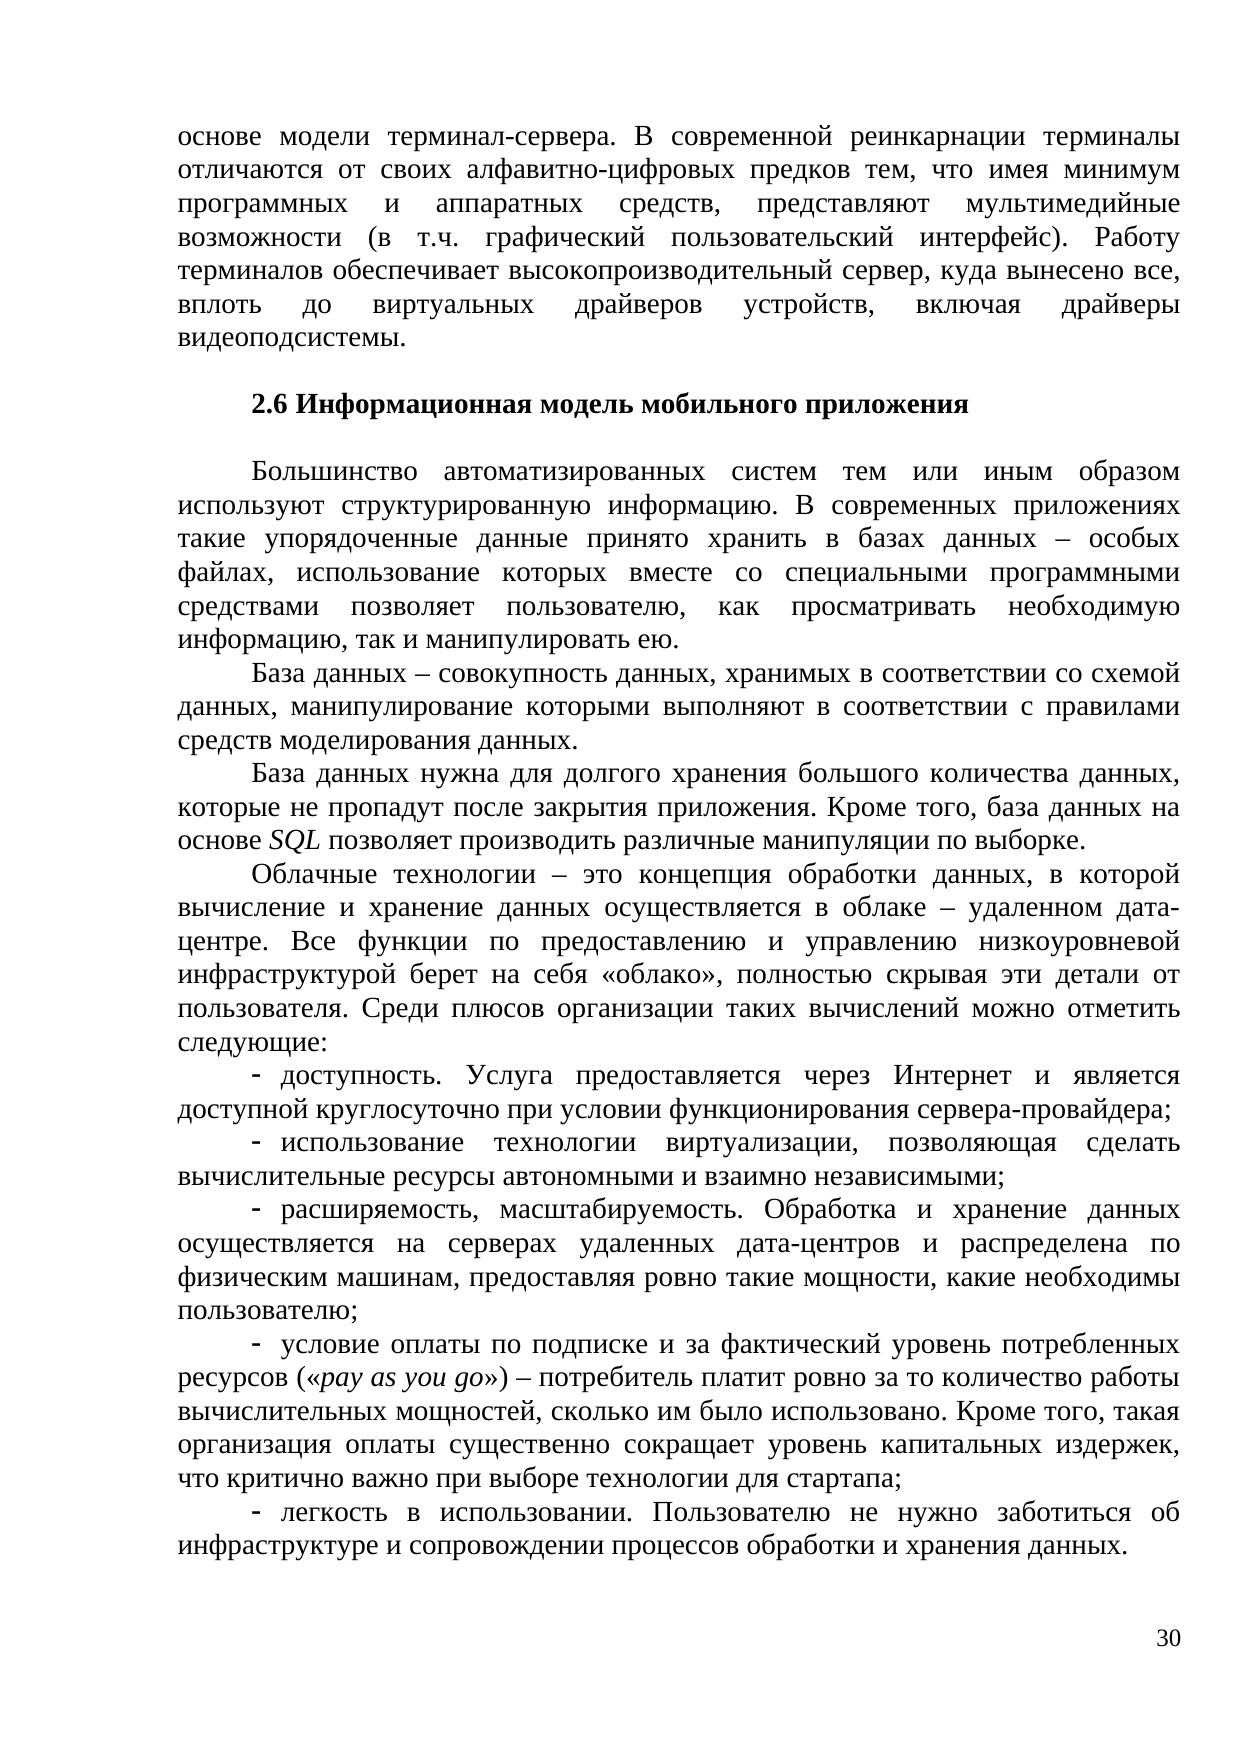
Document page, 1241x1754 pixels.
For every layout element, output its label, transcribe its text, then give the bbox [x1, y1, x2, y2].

text Облачные технологии – это концепция обработки данных, в которой вычисление и хранение данных осуществляется в облаке – удаленном дата-центре. Все функции по предоставлению и управлению низкоуровневой инфраструктурой берет на себя «облако», полностью скрывая эти детали от пользователя. Среди плюсов организации таких вычислений можно отметить следующие: [177, 856, 1181, 1057]
list доступность. Услуга предоставляется через Интернет и является доступной круглосуточно при условии функционирования сервера-провайдера; [177, 1057, 1181, 1124]
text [177, 118, 1181, 353]
list легкость в использовании. Пользователю не нужно заботиться об инфраструктуре и сопровождении процессов обработки и хранения данных. [177, 1494, 1181, 1561]
subtitle Информационная модель мобильного приложения [177, 386, 1181, 420]
text Большинство автоматизированных систем тем или иным образом используют структурированную информацию. В современных приложениях такие упорядоченные данные принято хранить в базах данных – особых файлах, использование которых вместе со специальными программными средствами позволяет пользователю, как просматривать необходимую информацию, так и манипулировать ею. [177, 453, 1181, 655]
list условие оплаты по подписке и за фактический уровень потребленных ресурсов («pay as you go») – потребитель платит ровно за то количество работы вычислительных мощностей, сколько им было использовано. Кроме того, такая организация оплаты существенно сокращает уровень капитальных издержек, что критично важно при выборе технологии для стартапа; [177, 1326, 1181, 1494]
list расширяемость, масштабируемость. Обработка и хранение данных осуществляется на серверах удаленных дата-центров и распределена по физическим машинам, предоставляя ровно такие мощности, какие необходимы пользователю; [177, 1192, 1181, 1326]
text База данных – совокупность данных, хранимых в соответствии со схемой данных, манипулирование которыми выполняют в соответствии с правилами средств моделирования данных. [177, 655, 1181, 755]
text База данных нужна для долгого хранения большого количества данных, которые не пропадут после закрытия приложения. Кроме того, база данных на основе SQL позволяет производить различные манипуляции по выборке. [177, 755, 1181, 856]
list использование технологии виртуализации, позволяющая сделать вычислительные ресурсы автономными и взаимно независимыми; [177, 1124, 1181, 1192]
